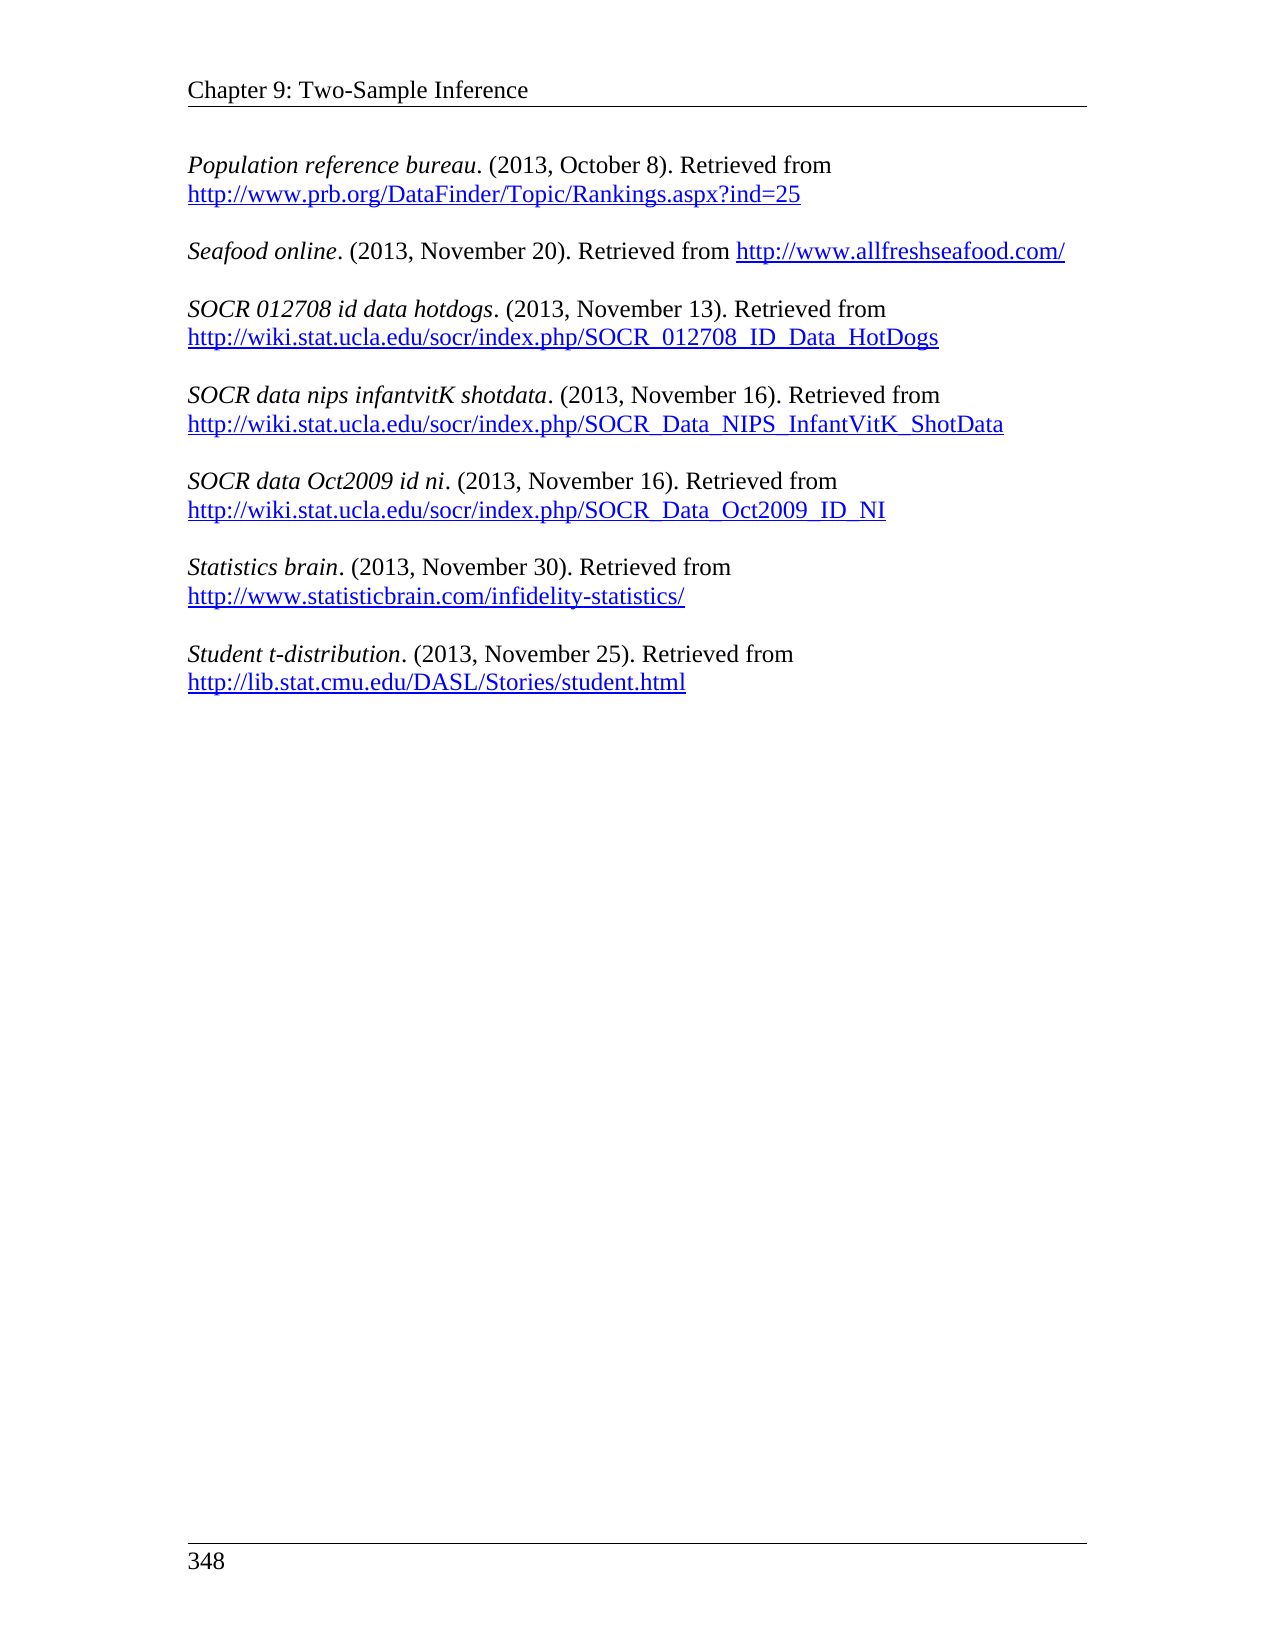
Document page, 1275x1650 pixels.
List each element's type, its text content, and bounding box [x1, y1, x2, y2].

text SOCR data Oct2009 id ni. (2013, November 16). Retrieved from http://wiki.stat.ucla.edu/socr/index.php/SOCR_Data_Oct2009_ID_NI [187, 466, 1087, 524]
text SOCR data nips infantvitK shotdata. (2013, November 16). Retrieved from http://wiki.stat.ucla.edu/socr/index.php/SOCR_Data_NIPS_InfantVitK_ShotData [187, 380, 1087, 437]
text Student t-distribution. (2013, November 25). Retrieved from http://lib.stat.cmu.edu/DASL/Stories/student.html [187, 639, 1087, 696]
text Statistics brain. (2013, November 30). Retrieved from http://www.statisticbrain.com/infidelity-statistics/ [187, 552, 1087, 610]
text Population reference bureau. (2013, October 8). Retrieved from http://www.prb.org/DataFinder/Topic/Rankings.aspx?ind=25 [187, 150, 1087, 207]
text SOCR 012708 id data hotdogs. (2013, November 13). Retrieved from http://wiki.stat.ucla.edu/socr/index.php/SOCR_012708_ID_Data_HotDogs [187, 294, 1087, 351]
text Seafood online. (2013, November 20). Retrieved from http://www.allfreshseafood.com/ [187, 236, 1087, 265]
